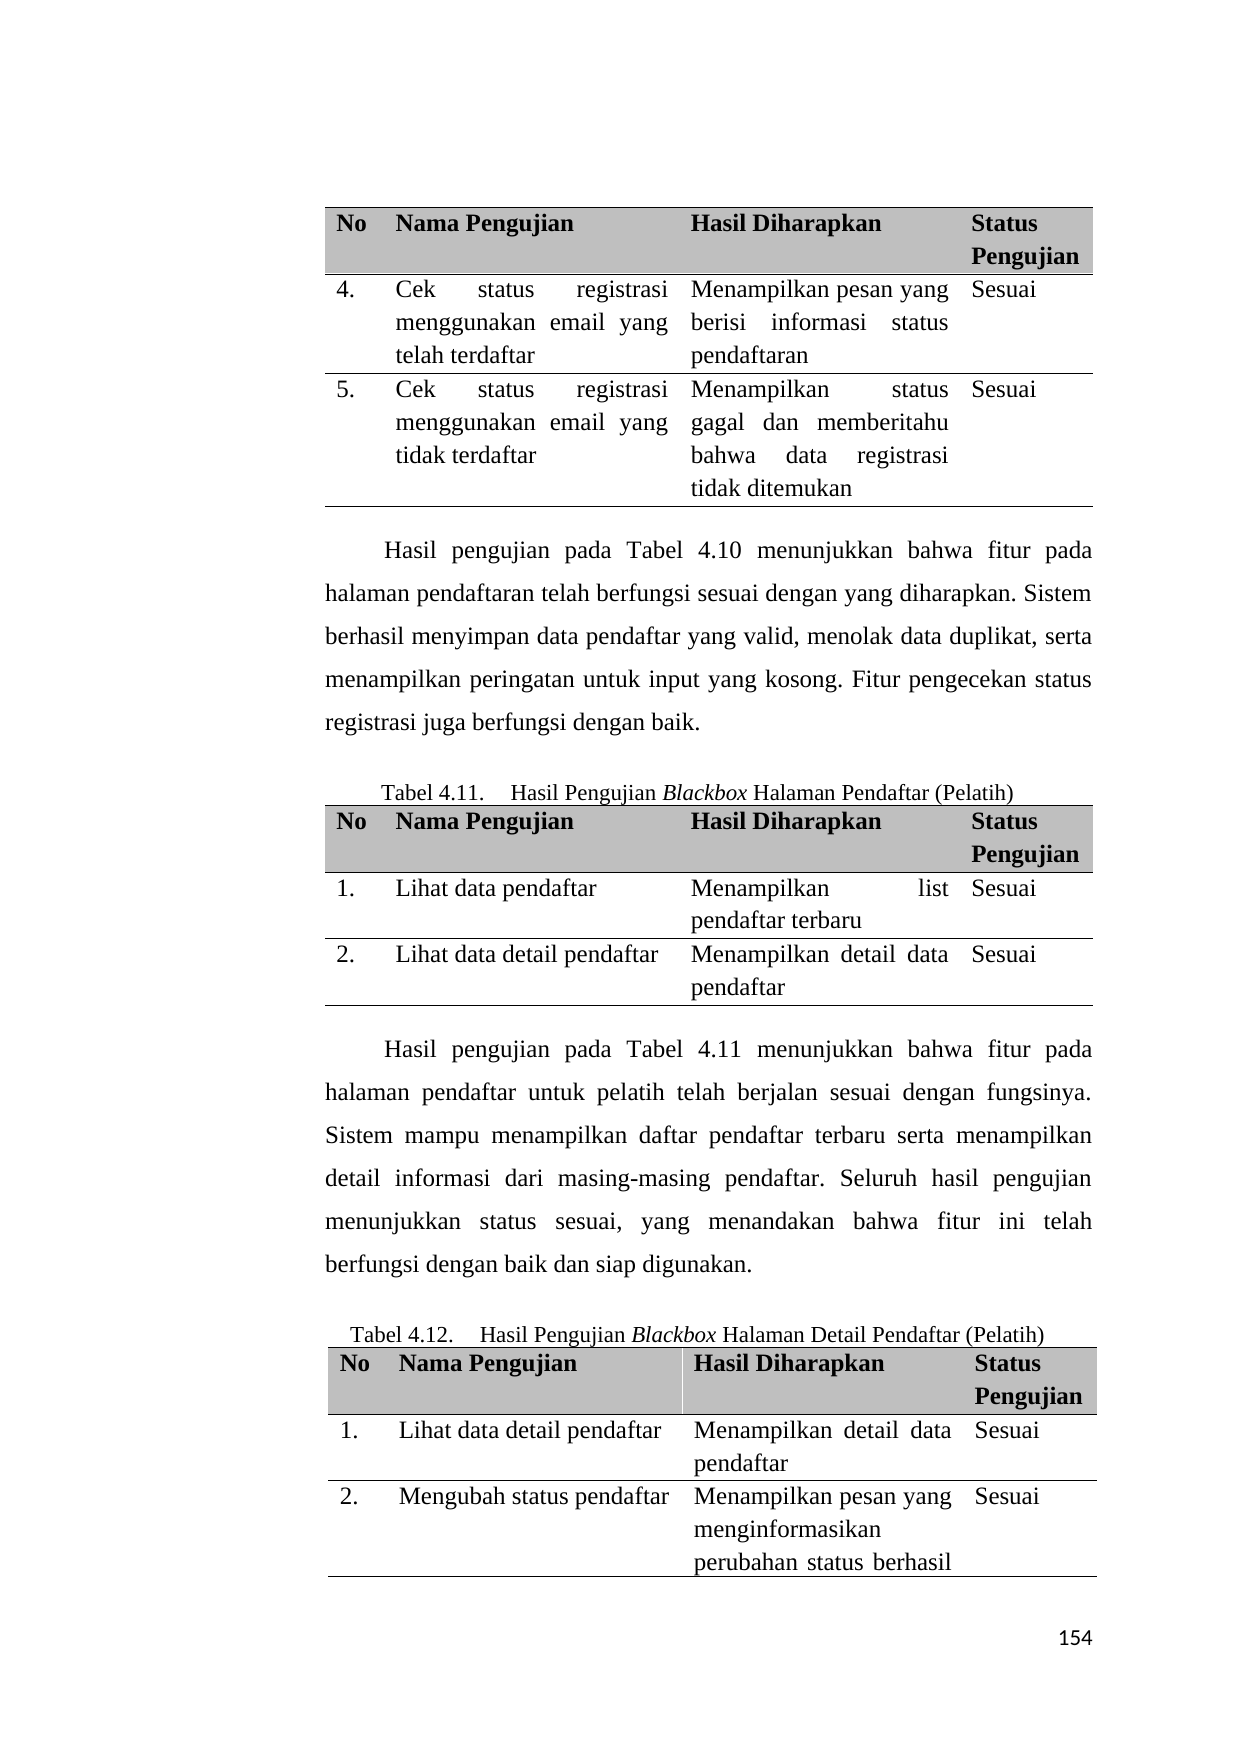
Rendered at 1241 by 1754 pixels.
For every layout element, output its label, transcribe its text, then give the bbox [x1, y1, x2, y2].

text Hasil Pengujian Blackbox Halaman Pendaftar (Pelatih) [302, 778, 1092, 805]
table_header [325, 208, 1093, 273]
text Hasil Pengujian Blackbox Halaman Detail Pendaftar (Pelatih) [302, 1321, 1092, 1347]
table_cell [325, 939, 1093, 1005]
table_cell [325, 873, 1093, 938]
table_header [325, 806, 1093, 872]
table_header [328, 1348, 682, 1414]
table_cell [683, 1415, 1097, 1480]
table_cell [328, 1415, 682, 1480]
text Hasil pengujian pada Tabel 4.11 menunjukkan bahwa fitur pada halaman pendaftar untuk pelatih telah berjalan sesuai dengan fungsinya. Sistem mampu menampilkan daftar pendaftar terbaru serta menampilkan detail informasi dari masing-masing pendaftar. Seluruh hasil pengujian menunjukkan status sesuai, yang menandakan bahwa fitur ini telah berfungsi dengan baik dan siap digunakan. [325, 1034, 1092, 1278]
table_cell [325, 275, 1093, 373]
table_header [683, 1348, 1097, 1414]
text Hasil pengujian pada Tabel 4.10 menunjukkan bahwa fitur pada halaman pendaftaran telah berfungsi sesuai dengan yang diharapkan. Sistem berhasil menyimpan data pendaftar yang valid, menolak data duplikat, serta menampilkan peringatan untuk input yang kosong. Fitur pengecekan status registrasi juga berfungsi dengan baik. [325, 535, 1092, 736]
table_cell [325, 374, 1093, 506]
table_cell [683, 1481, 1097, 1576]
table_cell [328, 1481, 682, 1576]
